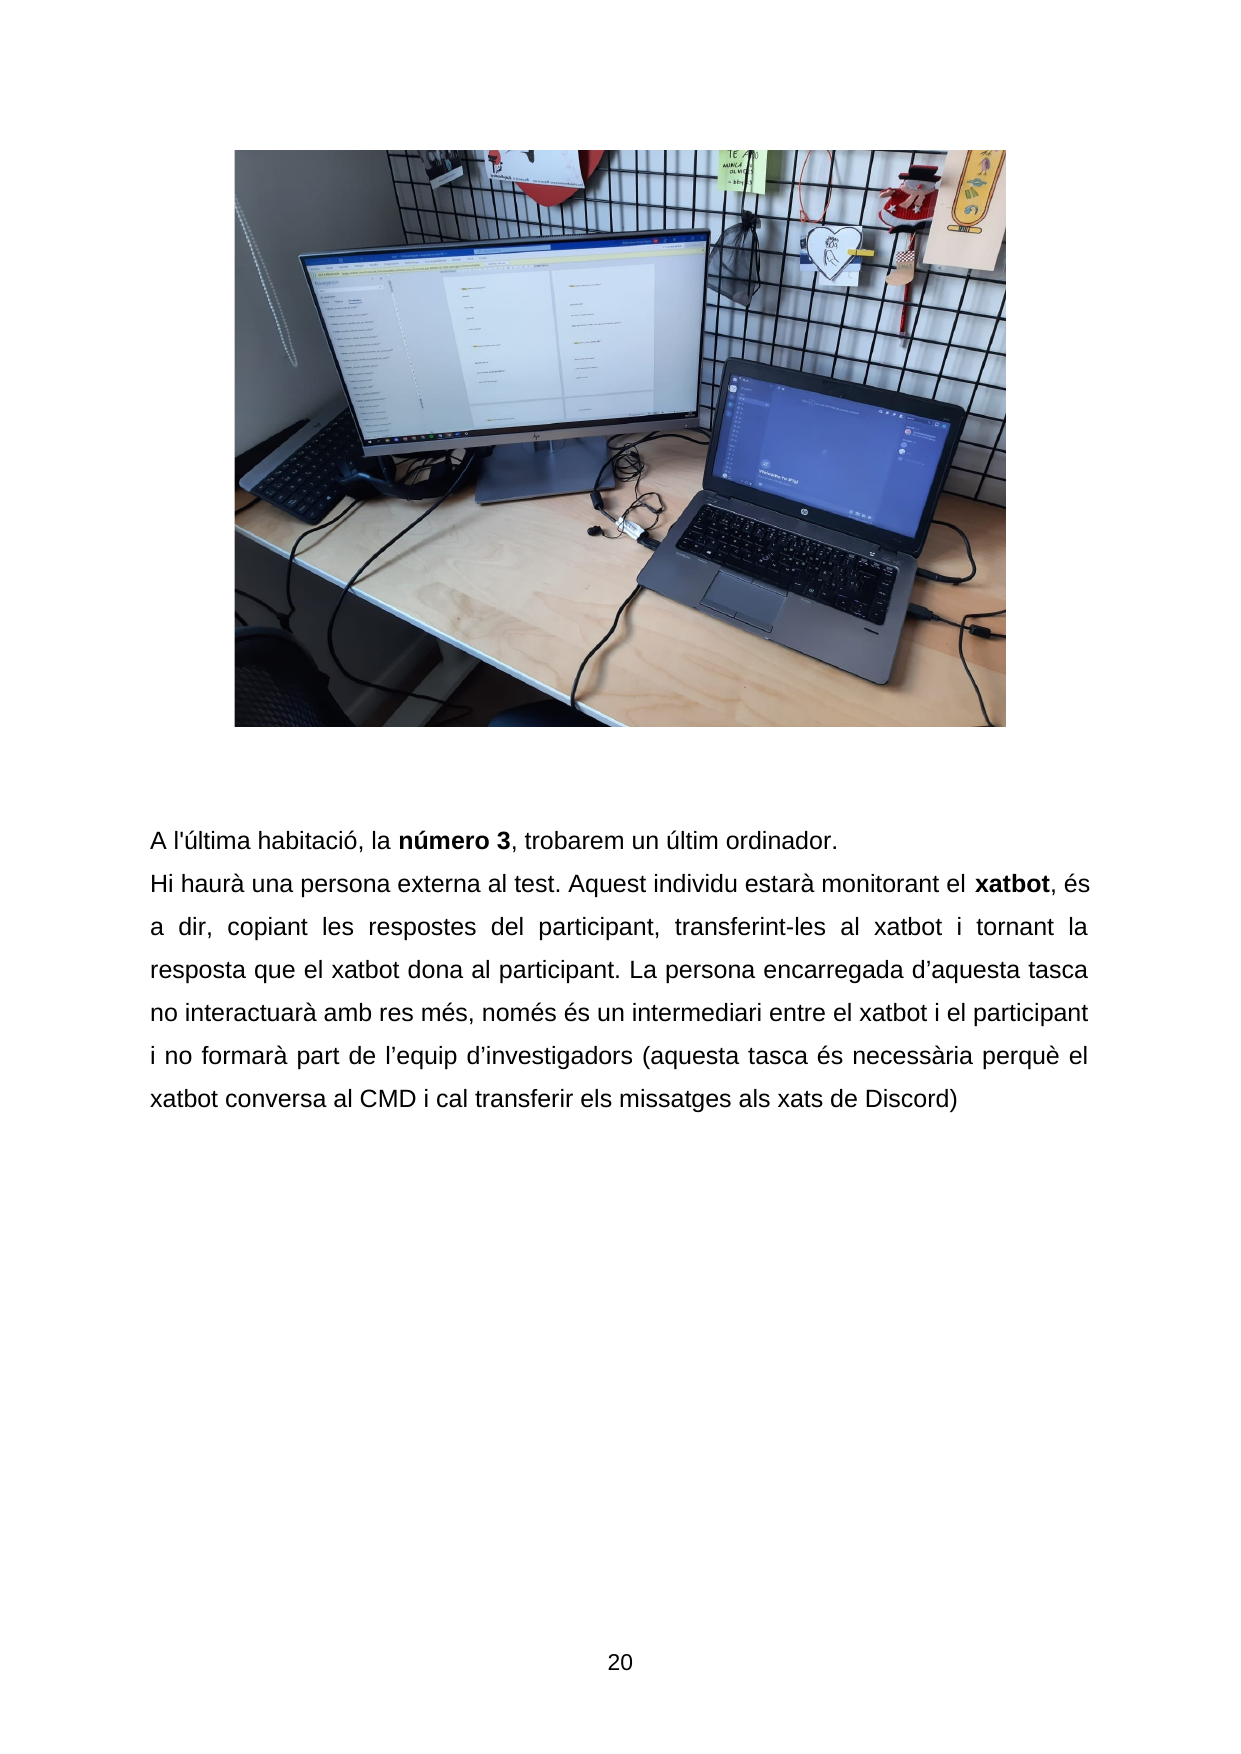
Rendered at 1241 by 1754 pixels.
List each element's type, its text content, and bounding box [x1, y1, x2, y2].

text A l'última habitació, la número 3, trobarem un últim ordinador. [150, 826, 1090, 854]
picture [234, 150, 1006, 727]
text Hi haurà una persona externa al test. Aquest individu estarà monitorant el xatbot, és a dir, copiant les respostes del participant, transferint-les al xatbot i tornant la resposta que el xatbot dona al participant. La persona encarregada d’aquesta tasca no interactuarà amb res més, només és un intermediari entre el xatbot i el participant i no formarà part de l’equip d’investigadors (aquesta tasca és necessària perquè el xatbot conversa al CMD i cal transferir els missatges als xats de Discord) [150, 869, 1090, 1113]
